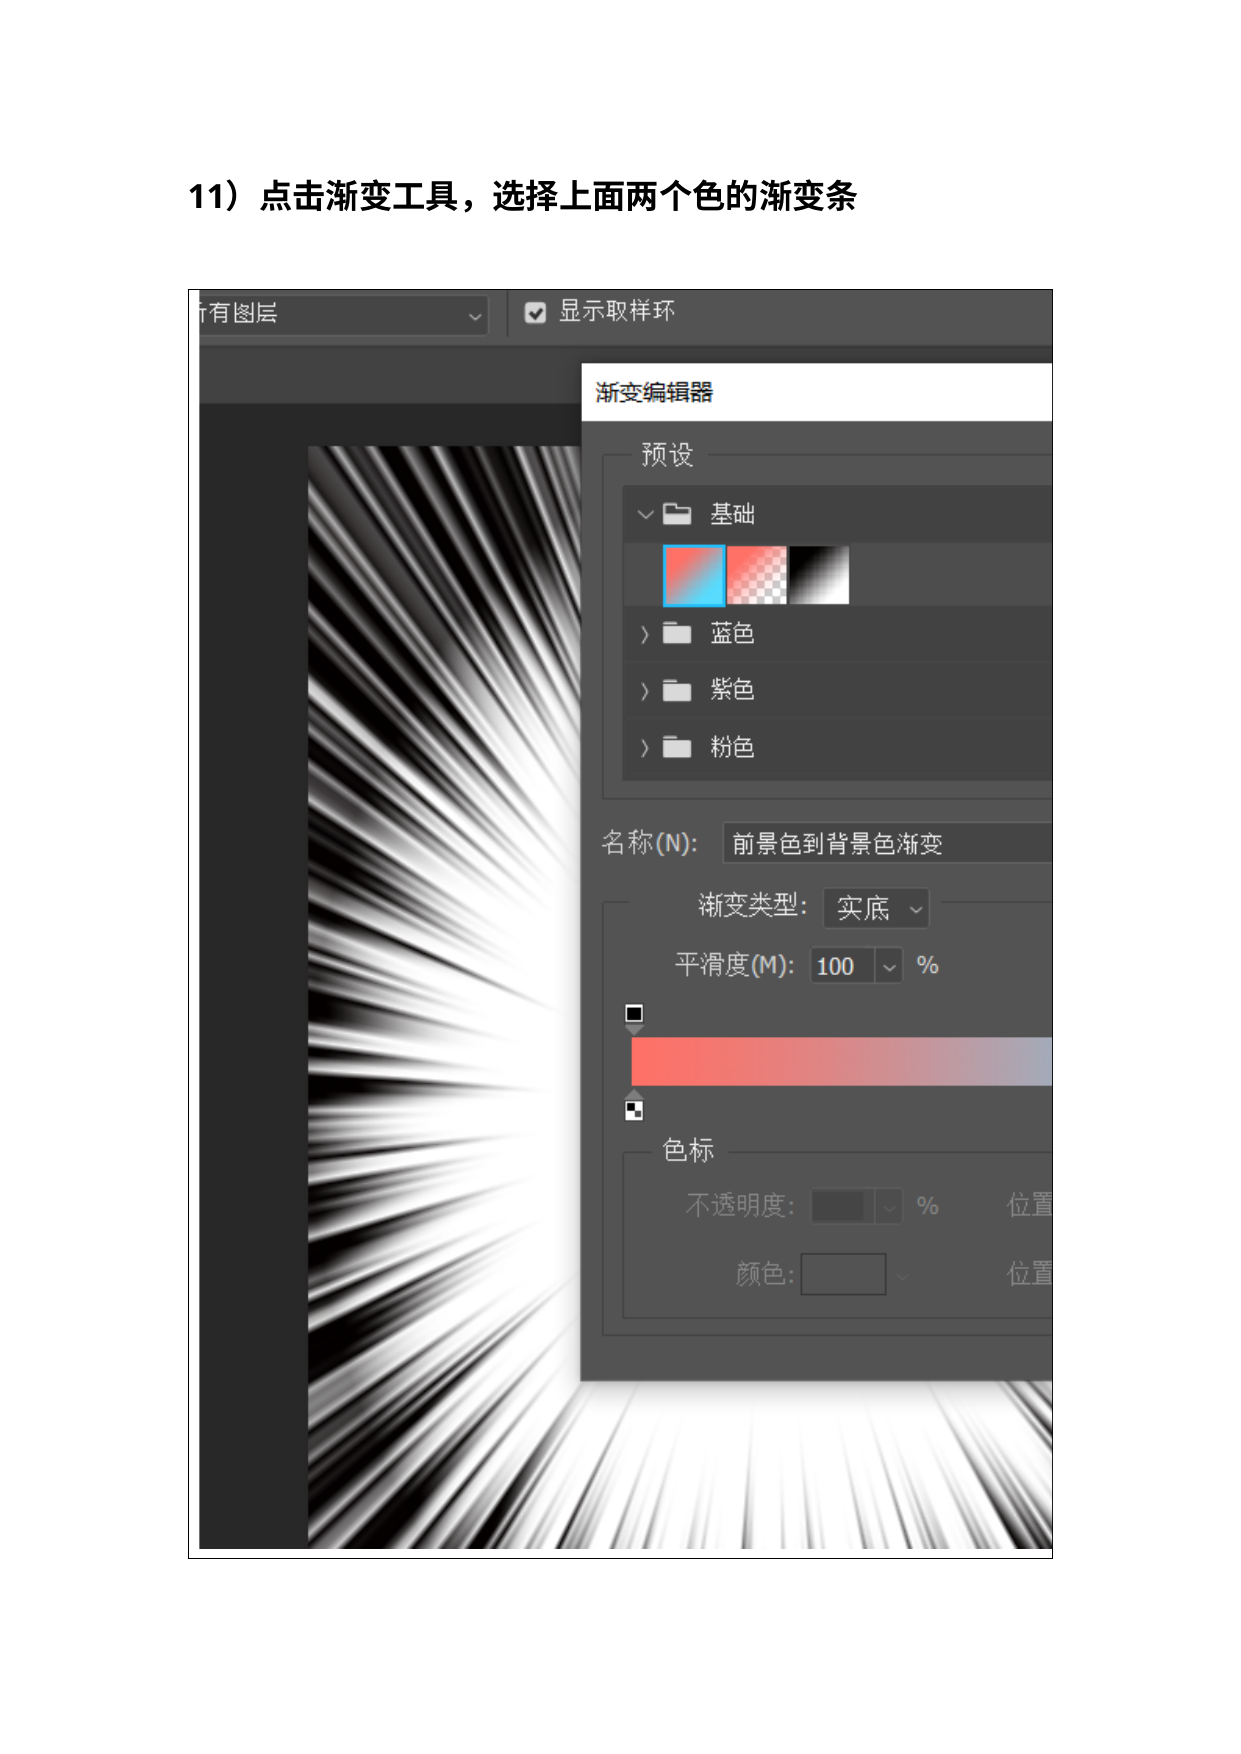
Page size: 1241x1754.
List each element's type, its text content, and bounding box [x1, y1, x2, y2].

picture [199, 290, 1053, 1549]
table_header [189, 290, 1052, 1558]
subtitle 11）点击渐变工具，选择上面两个色的渐变条 [187, 162, 1053, 227]
